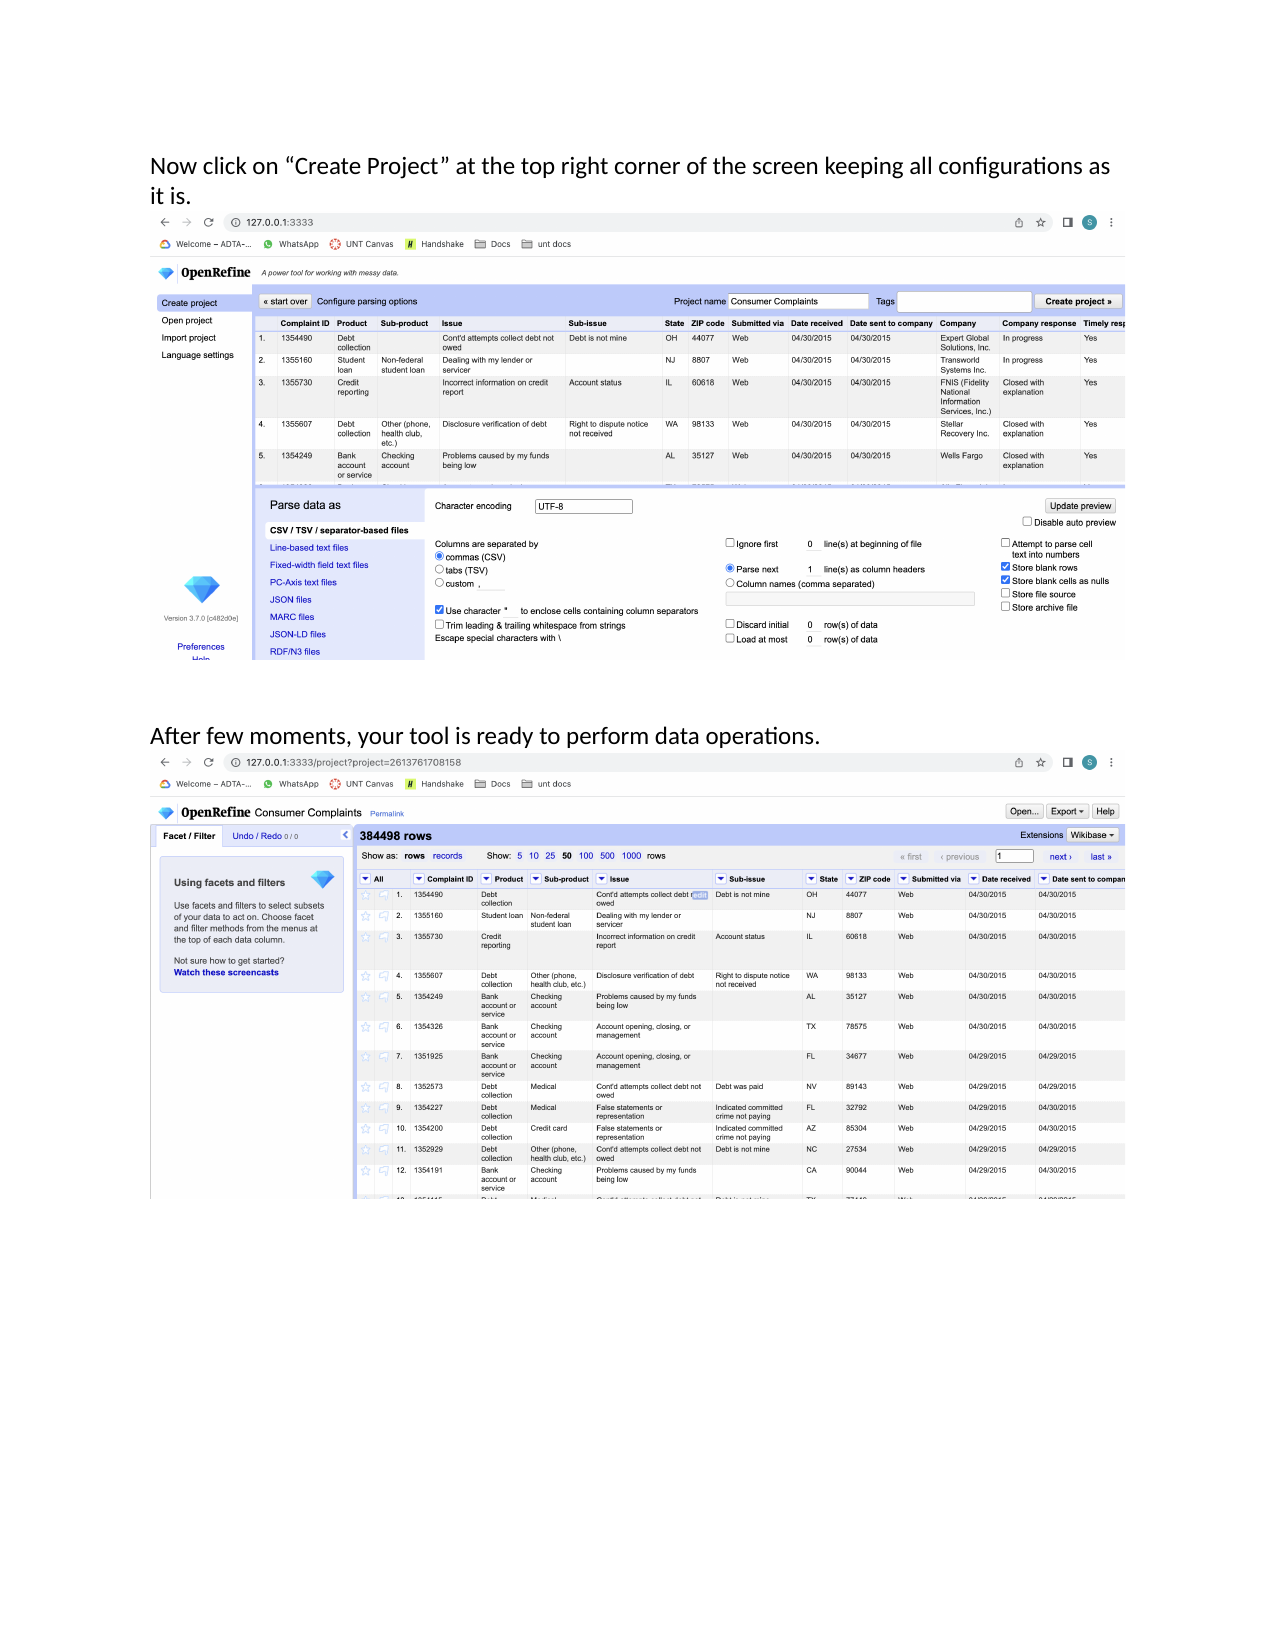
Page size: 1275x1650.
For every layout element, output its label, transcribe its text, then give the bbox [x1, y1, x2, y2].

text After few moments, your tool is ready to perform data operations. [150, 720, 1125, 750]
picture [150, 211, 1125, 660]
picture [150, 750, 1125, 1199]
text Now click on “Create Project” at the top right corner of the screen keeping all configurations as it is. [150, 150, 1125, 211]
